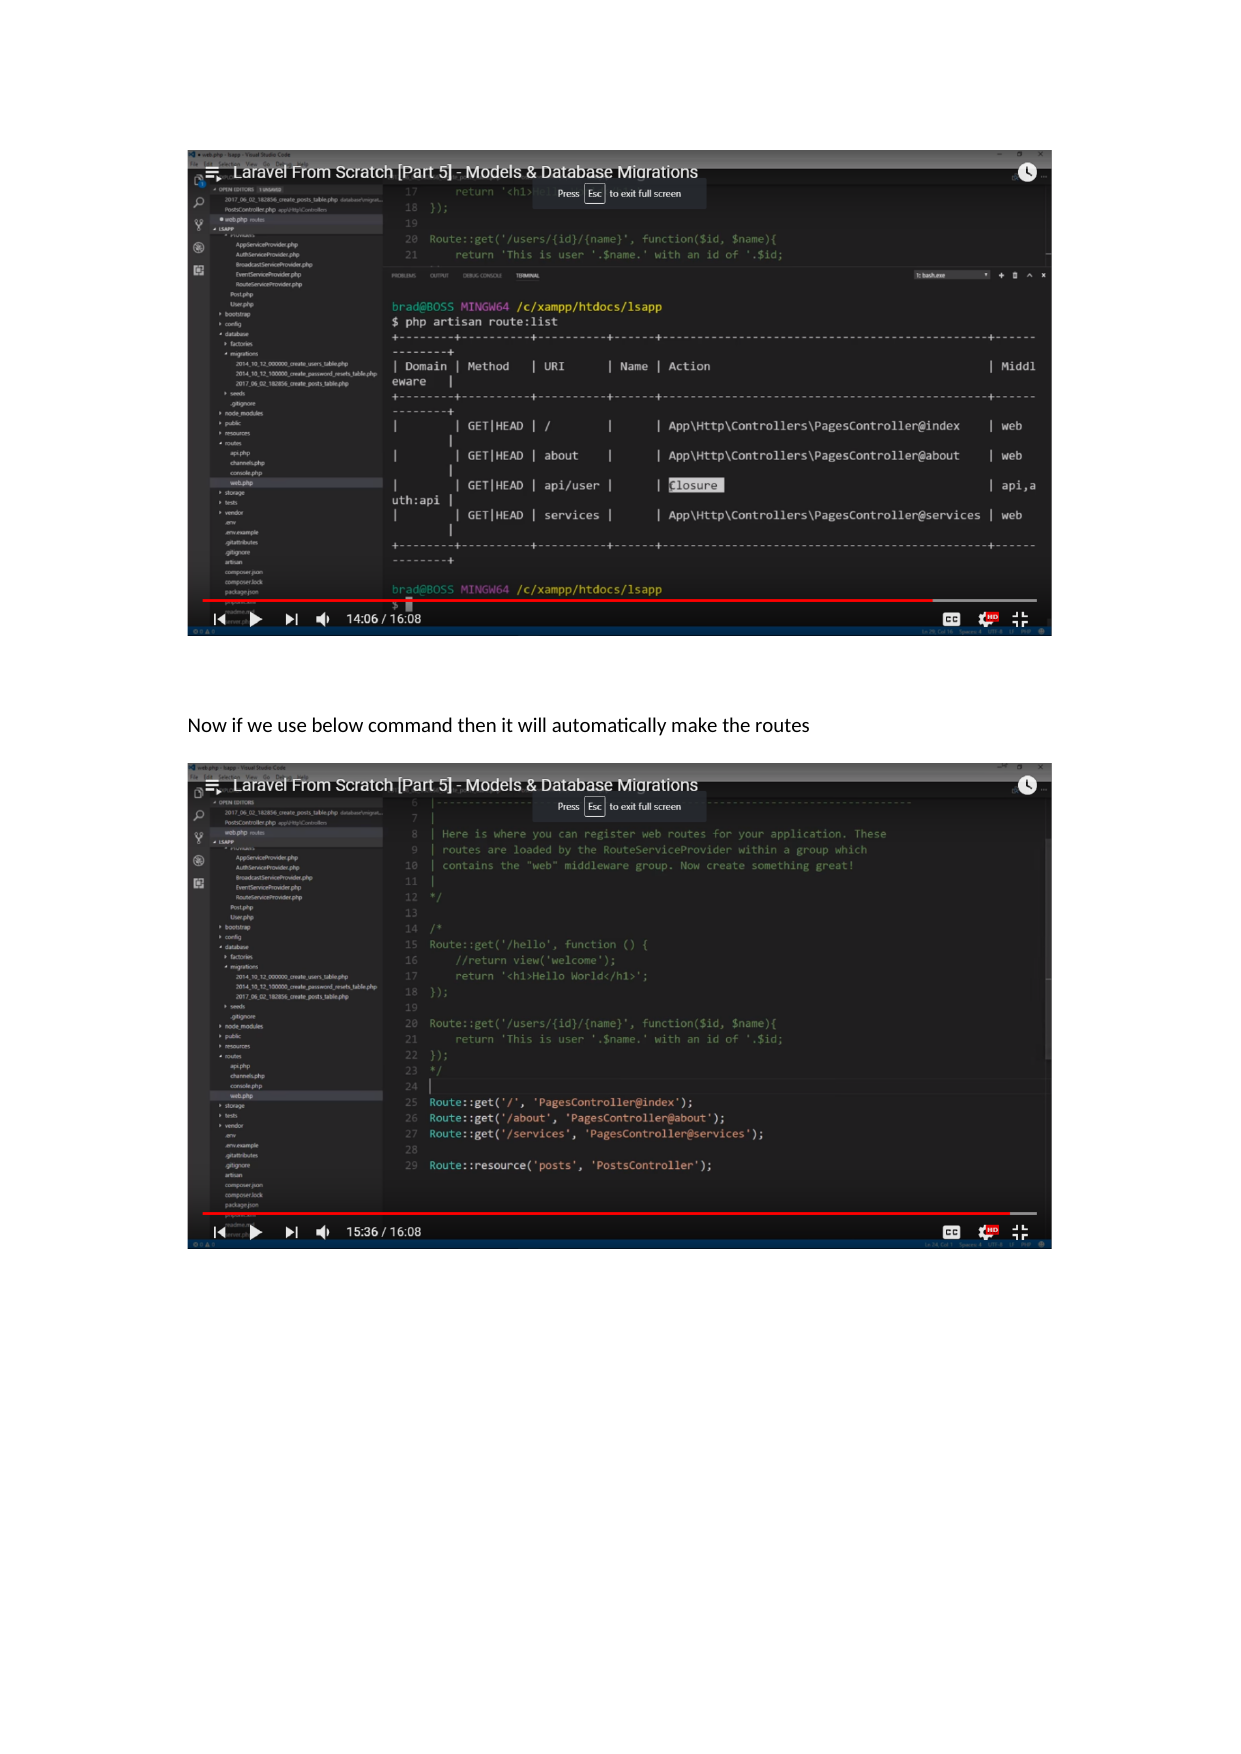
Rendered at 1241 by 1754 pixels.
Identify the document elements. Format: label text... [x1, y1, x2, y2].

picture [187, 763, 1052, 1249]
picture [187, 150, 1052, 636]
text Now if we use below command then it will automatically make the routes [187, 712, 1053, 738]
